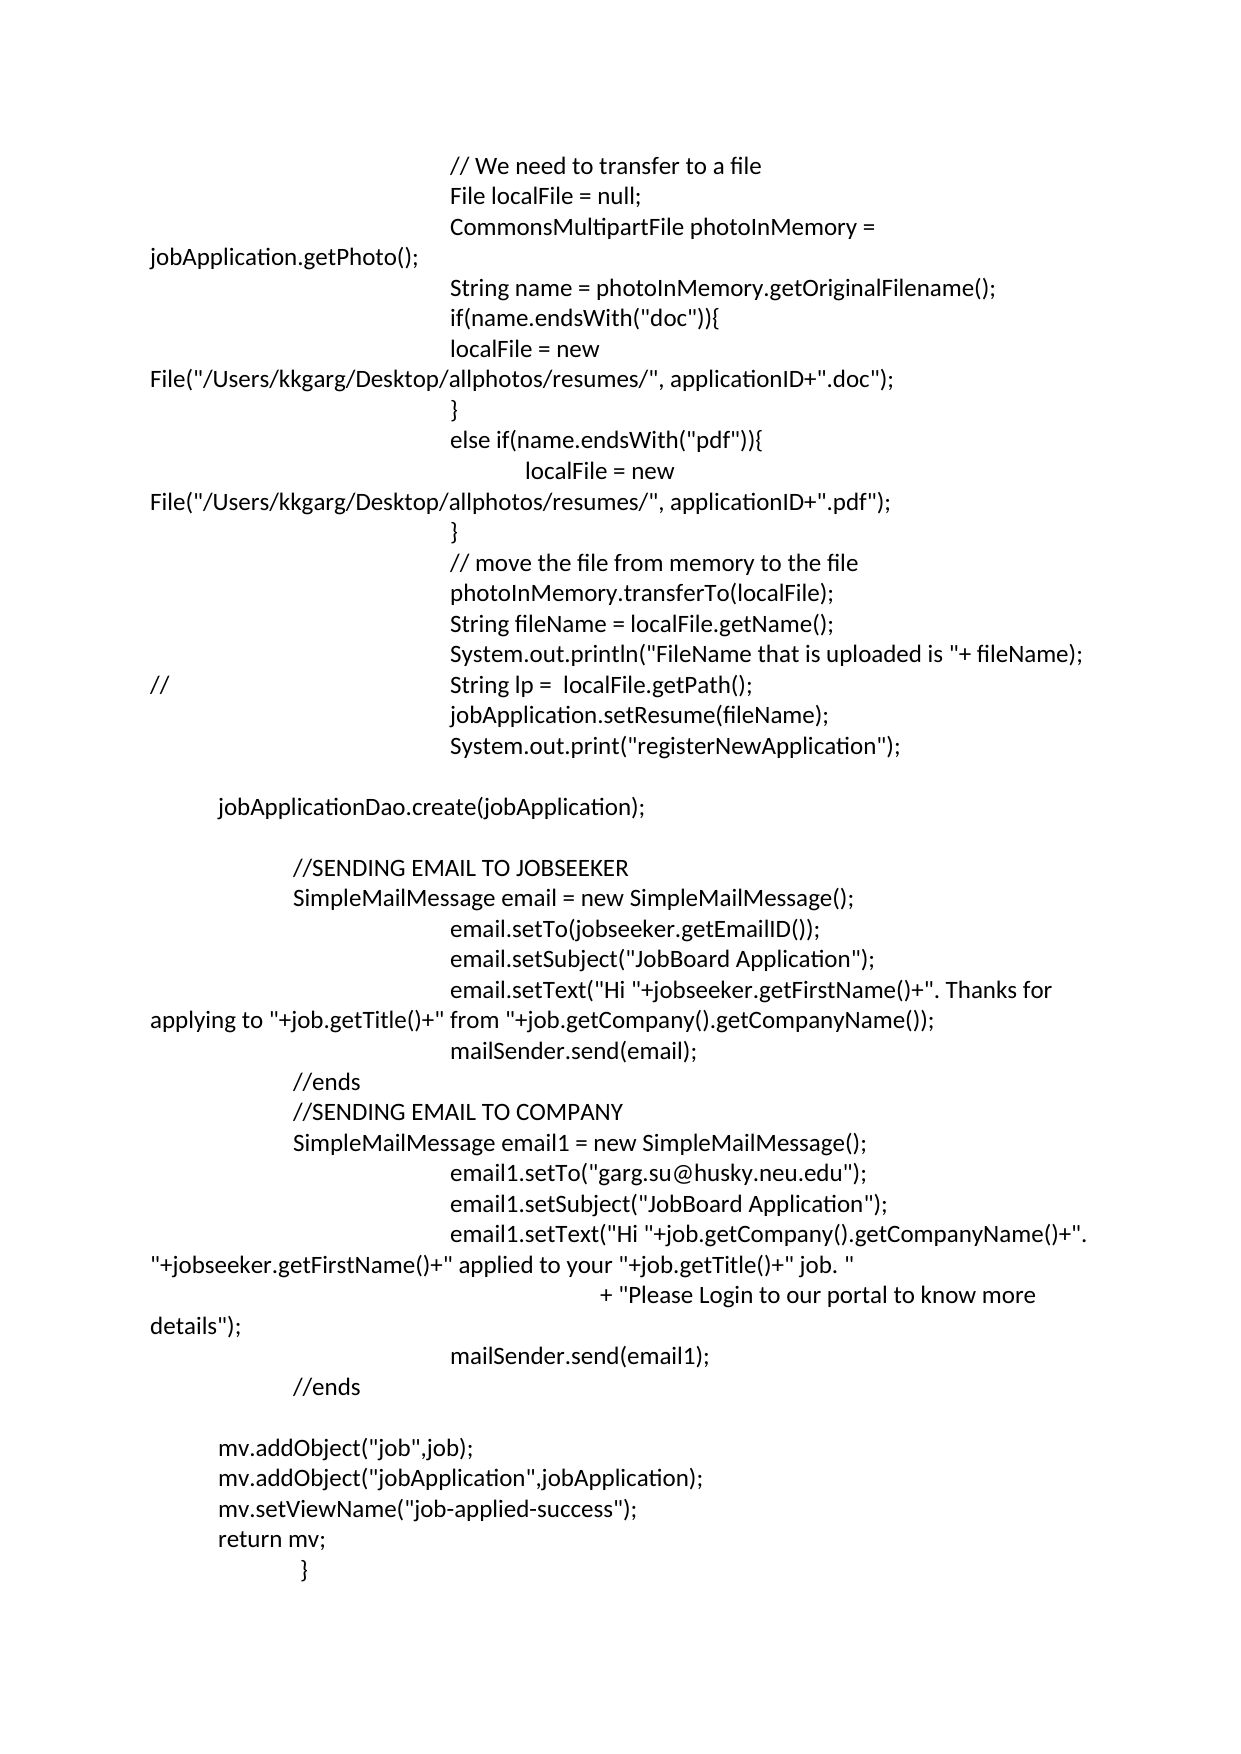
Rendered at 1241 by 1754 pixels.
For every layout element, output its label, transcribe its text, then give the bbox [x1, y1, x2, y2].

text // String lp = localFile.getPath(); [150, 669, 1090, 699]
text mv.setViewName("job-applied-success"); [150, 1493, 1090, 1523]
text mv.addObject("job",job); [150, 1432, 1090, 1462]
text jobApplicationDao.create(jobApplication); [150, 791, 1090, 821]
text localFile = new File("/Users/kkgarg/Desktop/allphotos/resumes/", applicationID+".pdf"); [150, 455, 1090, 516]
text //ends [150, 1371, 1090, 1401]
text email1.setSubject("JobBoard Application"); [150, 1188, 1090, 1218]
text return mv; [150, 1523, 1090, 1554]
text email.setTo(jobseeker.getEmailID()); [150, 913, 1090, 943]
text email.setSubject("JobBoard Application"); [150, 943, 1090, 974]
text // We need to transfer to a file [150, 150, 1090, 181]
text SimpleMailMessage email = new SimpleMailMessage(); [150, 882, 1090, 913]
text mailSender.send(email); [150, 1035, 1090, 1066]
text //ends [150, 1066, 1090, 1096]
text email.setText("Hi "+jobseeker.getFirstName()+". Thanks for applying to "+job.getTitle()+" from "+job.getCompany().getCompanyName()); [150, 974, 1090, 1035]
text SimpleMailMessage email1 = new SimpleMailMessage(); [150, 1127, 1090, 1157]
text String fileName = localFile.getName(); [150, 608, 1090, 638]
text System.out.println("FileName that is uploaded is "+ fileName); [150, 638, 1090, 669]
text String name = photoInMemory.getOriginalFilename(); [150, 272, 1090, 303]
text + "Please Login to our portal to know more details"); [150, 1279, 1090, 1340]
text jobApplication.setResume(fileName); [150, 699, 1090, 730]
text System.out.print("registerNewApplication"); [150, 730, 1090, 760]
text //SENDING EMAIL TO JOBSEEKER [150, 852, 1090, 882]
text else if(name.endsWith("pdf")){ [150, 425, 1090, 455]
text mailSender.send(email1); [150, 1340, 1090, 1371]
text if(name.endsWith("doc")){ [150, 303, 1090, 333]
text email1.setTo("garg.su@husky.neu.edu"); [150, 1157, 1090, 1188]
text //SENDING EMAIL TO COMPANY [150, 1096, 1090, 1127]
text mv.addObject("jobApplication",jobApplication); [150, 1462, 1090, 1493]
text File localFile = null; [150, 181, 1090, 211]
text email1.setText("Hi "+job.getCompany().getCompanyName()+". "+jobseeker.getFirstName()+" applied to your "+job.getTitle()+" job. " [150, 1218, 1090, 1279]
text } [150, 394, 1090, 425]
text CommonsMultipartFile photoInMemory = jobApplication.getPhoto(); [150, 211, 1090, 272]
text photoInMemory.transferTo(localFile); [150, 577, 1090, 608]
text } [150, 516, 1090, 547]
text // move the file from memory to the file [150, 547, 1090, 577]
text localFile = new File("/Users/kkgarg/Desktop/allphotos/resumes/", applicationID+".doc"); [150, 333, 1090, 394]
text } [150, 1554, 1090, 1584]
